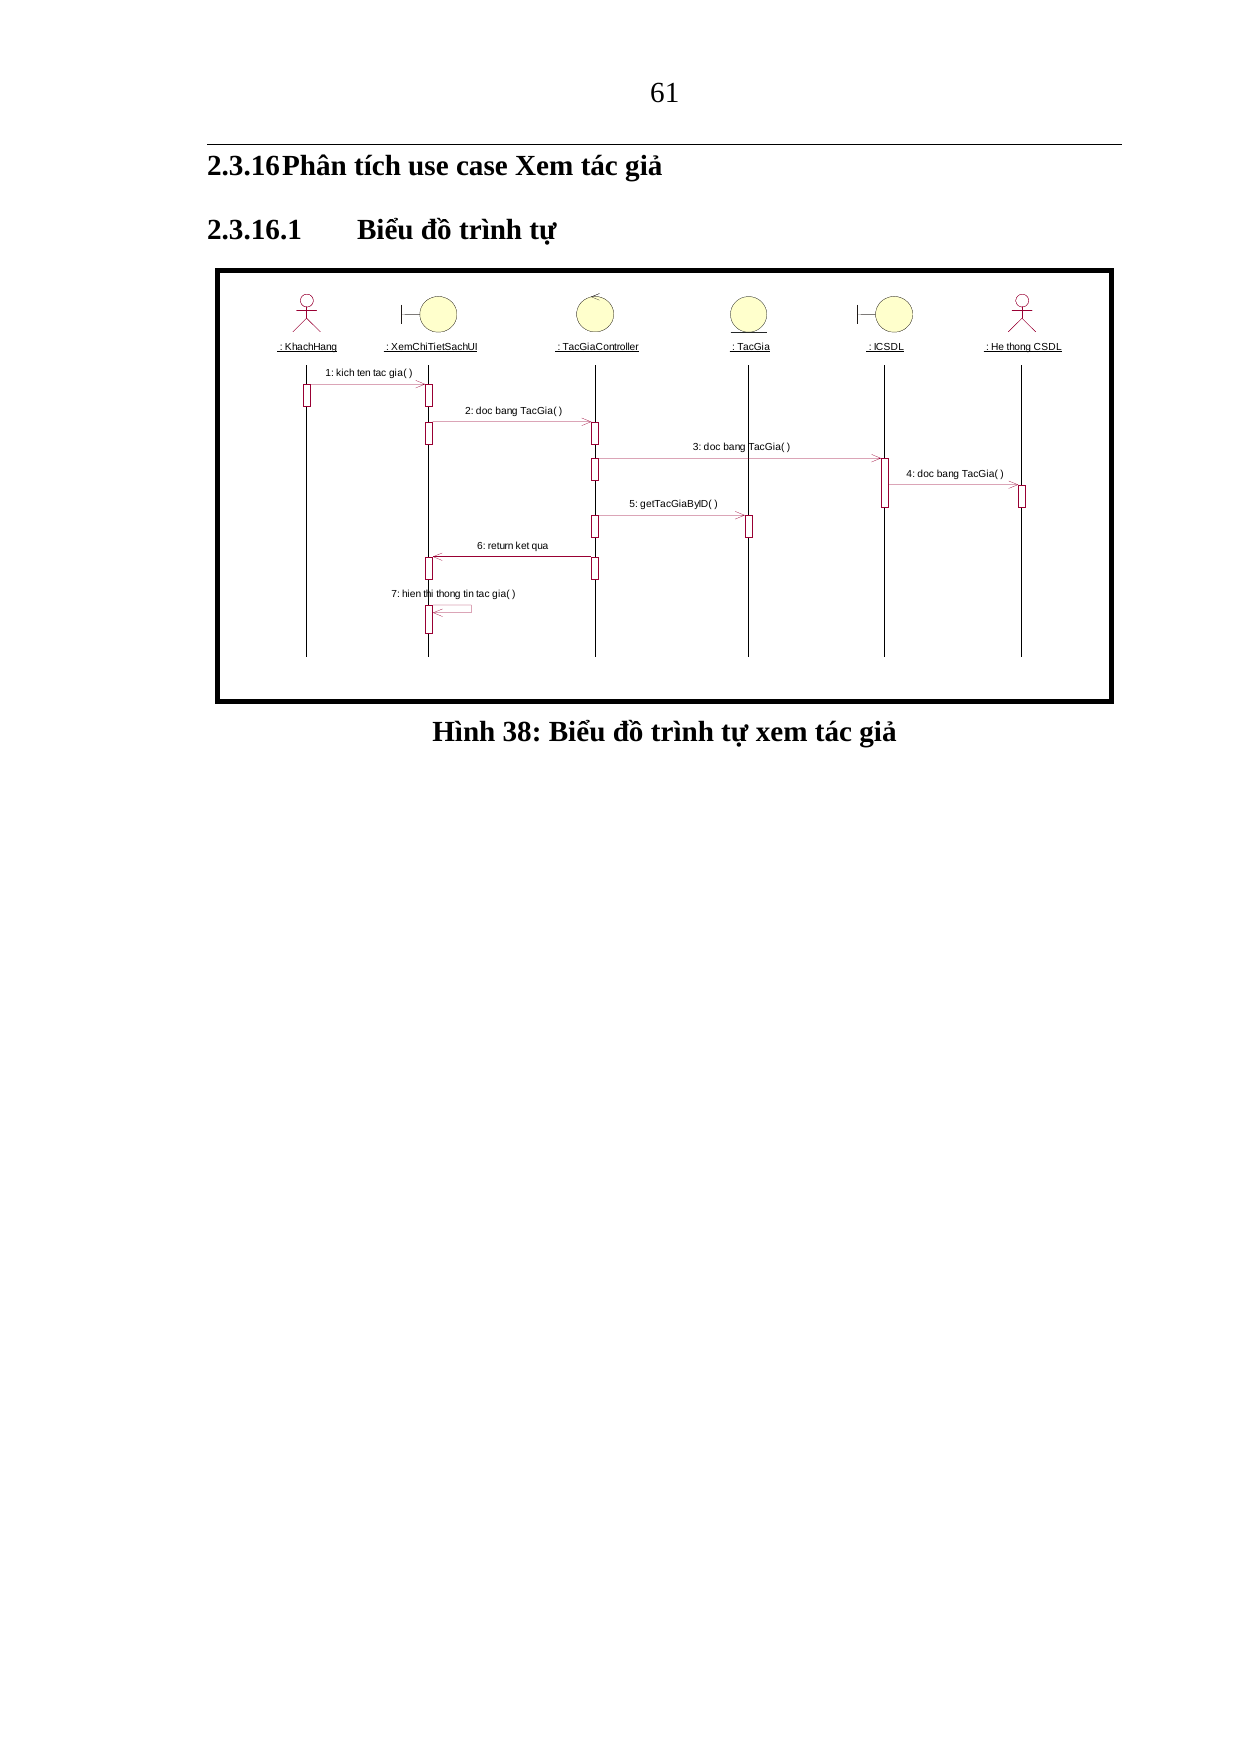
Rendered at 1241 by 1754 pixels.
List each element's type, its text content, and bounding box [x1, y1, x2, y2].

text Hình 38: Biểu đồ trình tự xem tác giả [207, 714, 1122, 747]
subtitle Biểu đồ trình tự [207, 212, 1122, 246]
subtitle Phân tích use case Xem tác giả [207, 148, 1122, 181]
